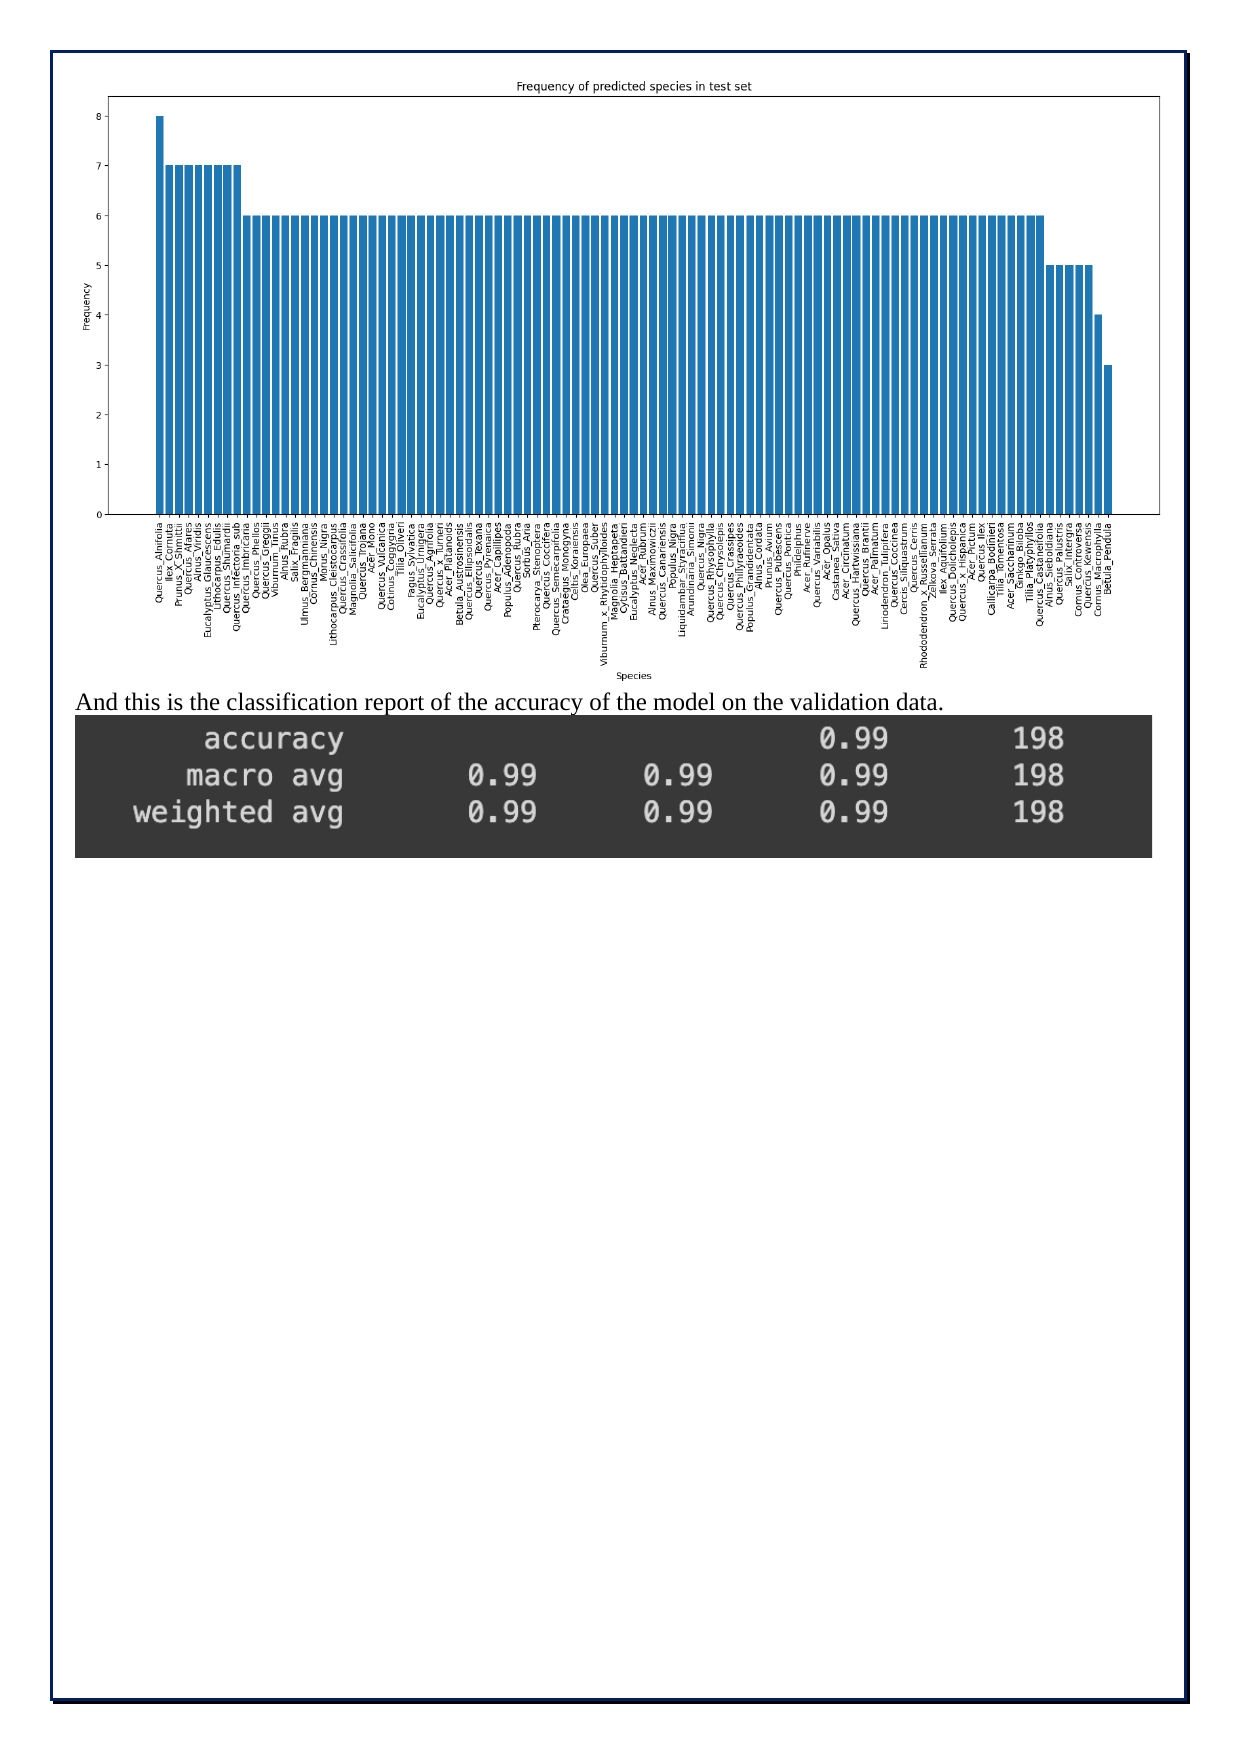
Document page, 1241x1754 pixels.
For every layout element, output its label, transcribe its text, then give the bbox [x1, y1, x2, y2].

text And this is the classification report of the accuracy of the model on the validation data. [75, 687, 1162, 716]
picture [75, 715, 1153, 858]
picture [75, 75, 1166, 687]
